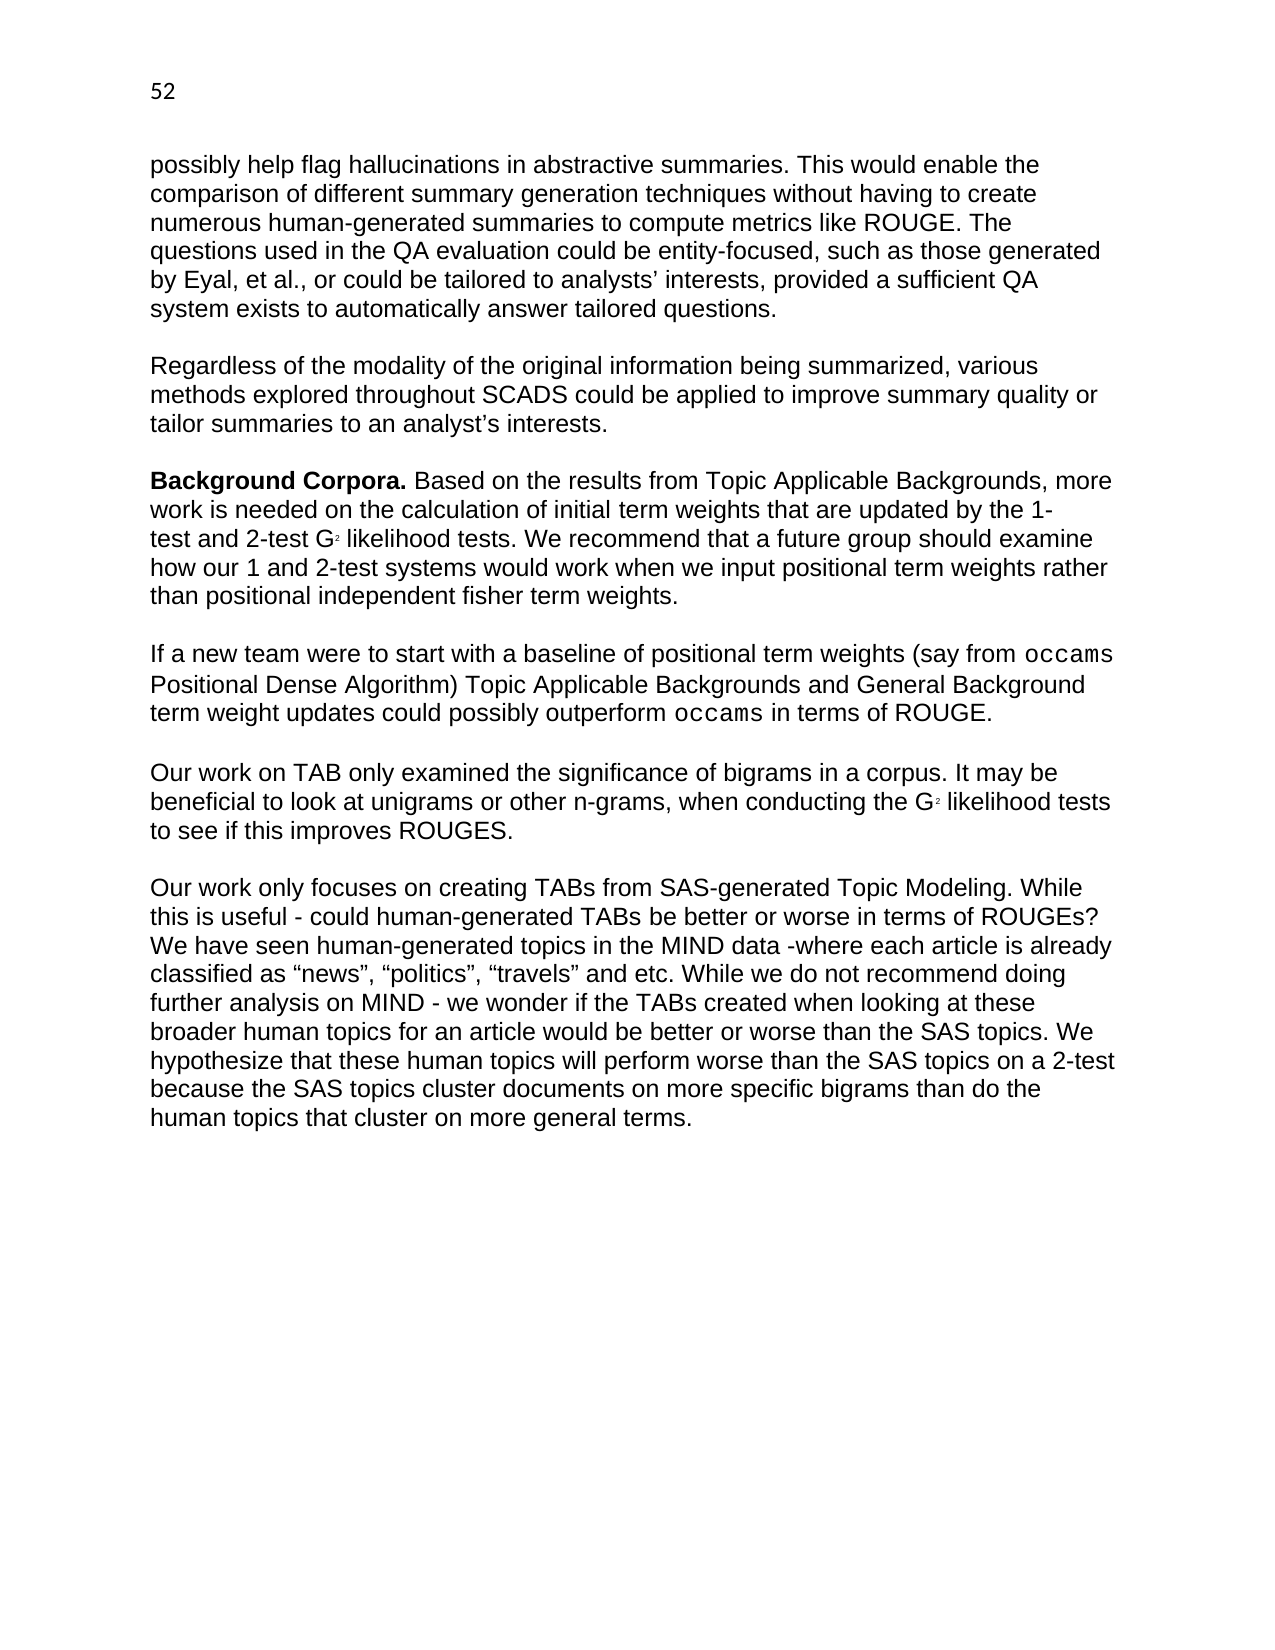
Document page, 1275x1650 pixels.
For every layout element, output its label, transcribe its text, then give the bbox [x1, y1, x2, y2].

text If a new team were to start with a baseline of positional term weights (say from occams Positional Dense Algorithm) Topic Applicable Backgrounds and General Background term weight updates could possibly outperform occams in terms of ROUGE. [150, 639, 1125, 729]
text Our work only focuses on creating TABs from SAS-generated Topic Modeling. While this is useful - could human-generated TABs be better or worse in terms of ROUGEs? We have seen human-generated topics in the MIND data -where each article is already classified as “news”, “politics”, “travels” and etc. While we do not recommend doing further analysis on MIND - we wonder if the TABs created when looking at these broader human topics for an article would be better or worse than the SAS topics. We hypothesize that these human topics will perform worse than the SAS topics on a 2-test because the SAS topics cluster documents on more specific bigrams than do the human topics that cluster on more general terms. [150, 873, 1125, 1132]
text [150, 150, 1125, 322]
text Background Corpora. Based on the results from Topic Applicable Backgrounds, more work is needed on the calculation of initial term weights that are updated by the 1-test and 2-test G2 likelihood tests. We recommend that a future group should examine how our 1 and 2-test systems would work when we input positional term weights rather than positional independent fisher term weights. [150, 466, 1125, 610]
text Our work on TAB only examined the significance of bigrams in a corpus. It may be beneficial to look at unigrams or other n-grams, when conducting the G2 likelihood tests to see if this improves ROUGES. [150, 758, 1125, 844]
text Regardless of the modality of the original information being summarized, various methods explored throughout SCADS could be applied to improve summary quality or tailor summaries to an analyst’s interests. [150, 351, 1125, 437]
